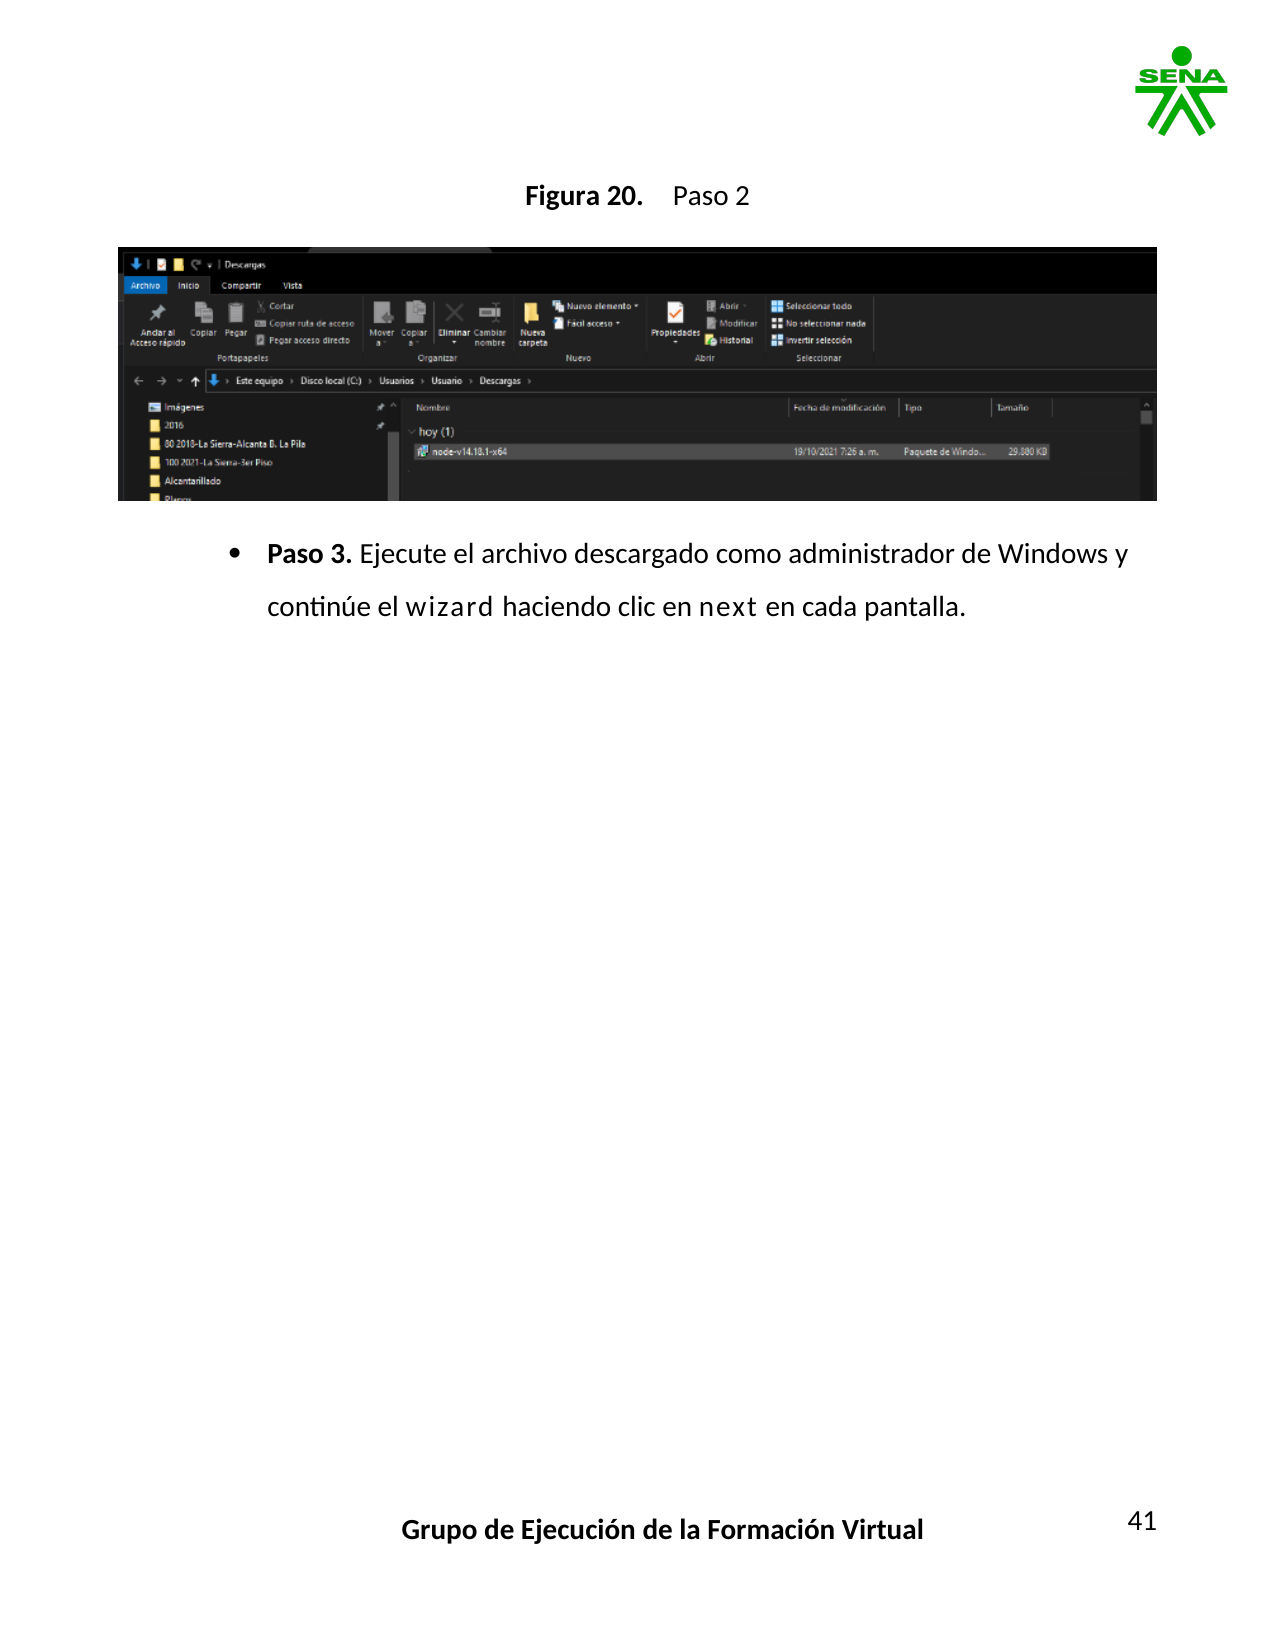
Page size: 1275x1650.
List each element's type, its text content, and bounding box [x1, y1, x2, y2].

list Paso 3. Ejecute el archivo descargado como administrador de Windows y continúe el wizard haciendo clic en next en cada pantalla. [229, 535, 1157, 624]
picture [1135, 46, 1228, 136]
picture [118, 247, 1157, 501]
text Paso 2 [118, 177, 1157, 213]
